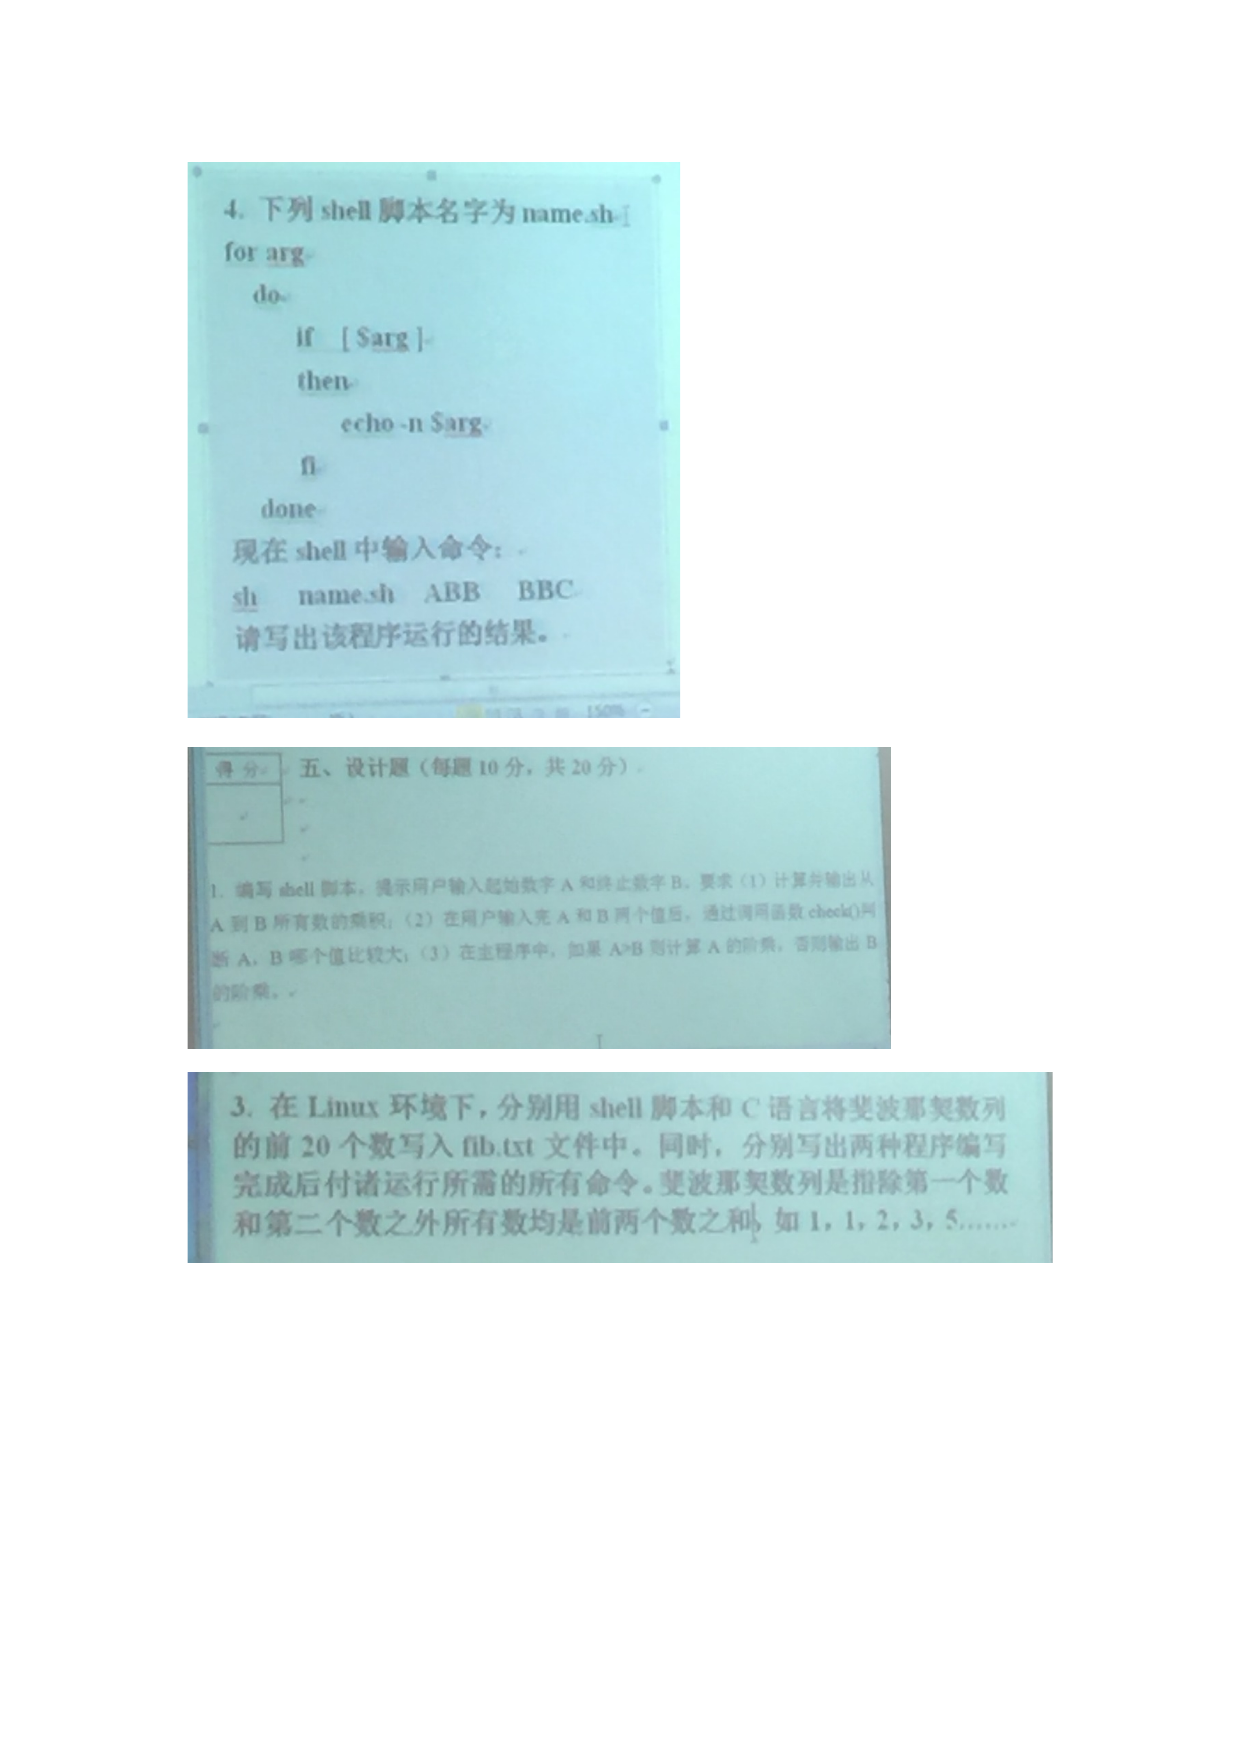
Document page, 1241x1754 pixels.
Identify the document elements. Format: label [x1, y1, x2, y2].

picture [187, 747, 891, 1049]
picture [187, 162, 680, 718]
picture [187, 1072, 1053, 1263]
